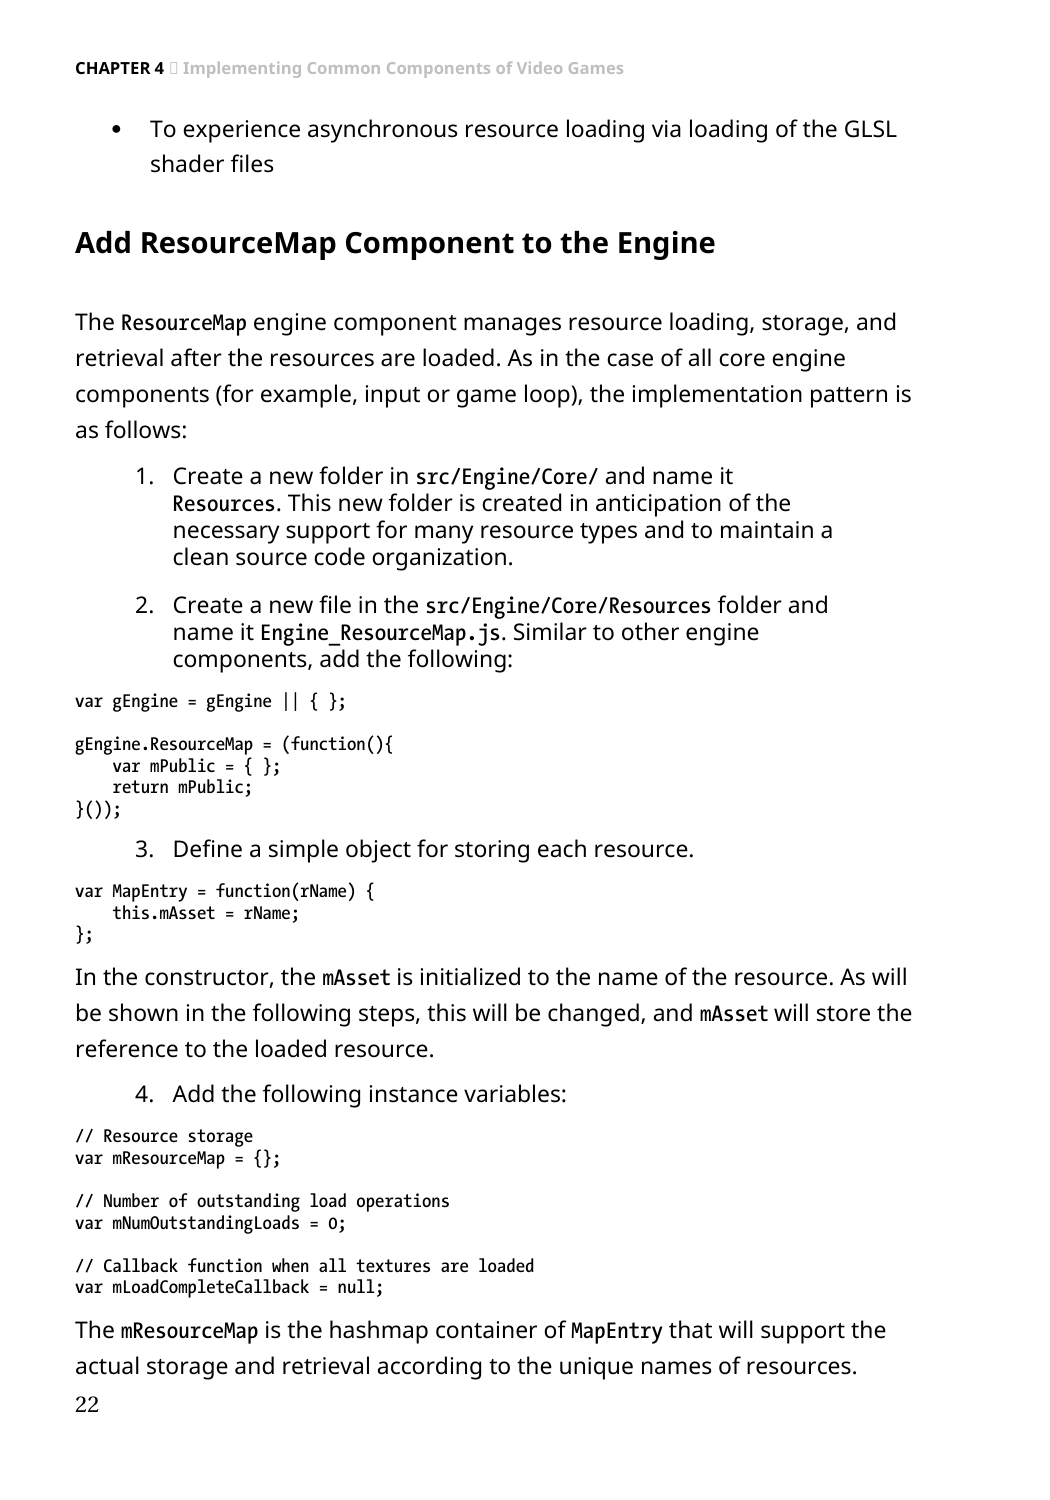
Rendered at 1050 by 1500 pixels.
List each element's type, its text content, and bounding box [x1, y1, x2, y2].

text var mNumOutstandingLoads = 0; [75, 1215, 937, 1234]
text return mPublic; [75, 780, 937, 799]
list Create a new folder in src/Engine/Core/ and name it Resources. This new folder is created in anticipation of the necessary support for many resource types and to maintain a clean source code organization. [135, 463, 847, 571]
text // Callback function when all textures are loaded [75, 1258, 937, 1277]
text // Resource storage [75, 1129, 937, 1148]
text }()); [75, 802, 937, 820]
list Create a new file in the src/Engine/Core/Resources folder and name it Engine_ResourceMap.js. Similar to other engine components, add the following: [135, 592, 847, 673]
subtitle Add ResourceMap Component to the Engine [75, 222, 937, 262]
text var MapEntry = function(rName) { [75, 884, 937, 902]
text To experience asynchronous resource loading via loading of the GLSL shader files [112, 112, 937, 180]
text var mPublic = { }; [75, 758, 937, 777]
text The ResourceMap engine component manages resource loading, storage, and retrieval after the resources are loaded. As in the case of all core engine components (for example, input or game loop), the implementation pattern is as follows: [75, 306, 937, 445]
list Define a simple object for storing each resource. [135, 836, 847, 863]
text gEngine.ResourceMap = (function(){ [75, 737, 937, 756]
text var mResourceMap = {}; [75, 1151, 937, 1169]
text var mLoadCompleteCallback = null; [75, 1280, 937, 1299]
text var gEngine = gEngine || { }; [75, 694, 937, 713]
text this.mAsset = rName; [75, 905, 937, 924]
text }; [75, 927, 937, 946]
text In the constructor, the mAsset is initialized to the name of the resource. As will be shown in the following steps, this will be changed, and mAsset will store the reference to the loaded resource. [75, 961, 937, 1064]
list Add the following instance variables: [135, 1081, 847, 1108]
text // Number of outstanding load operations [75, 1194, 937, 1212]
